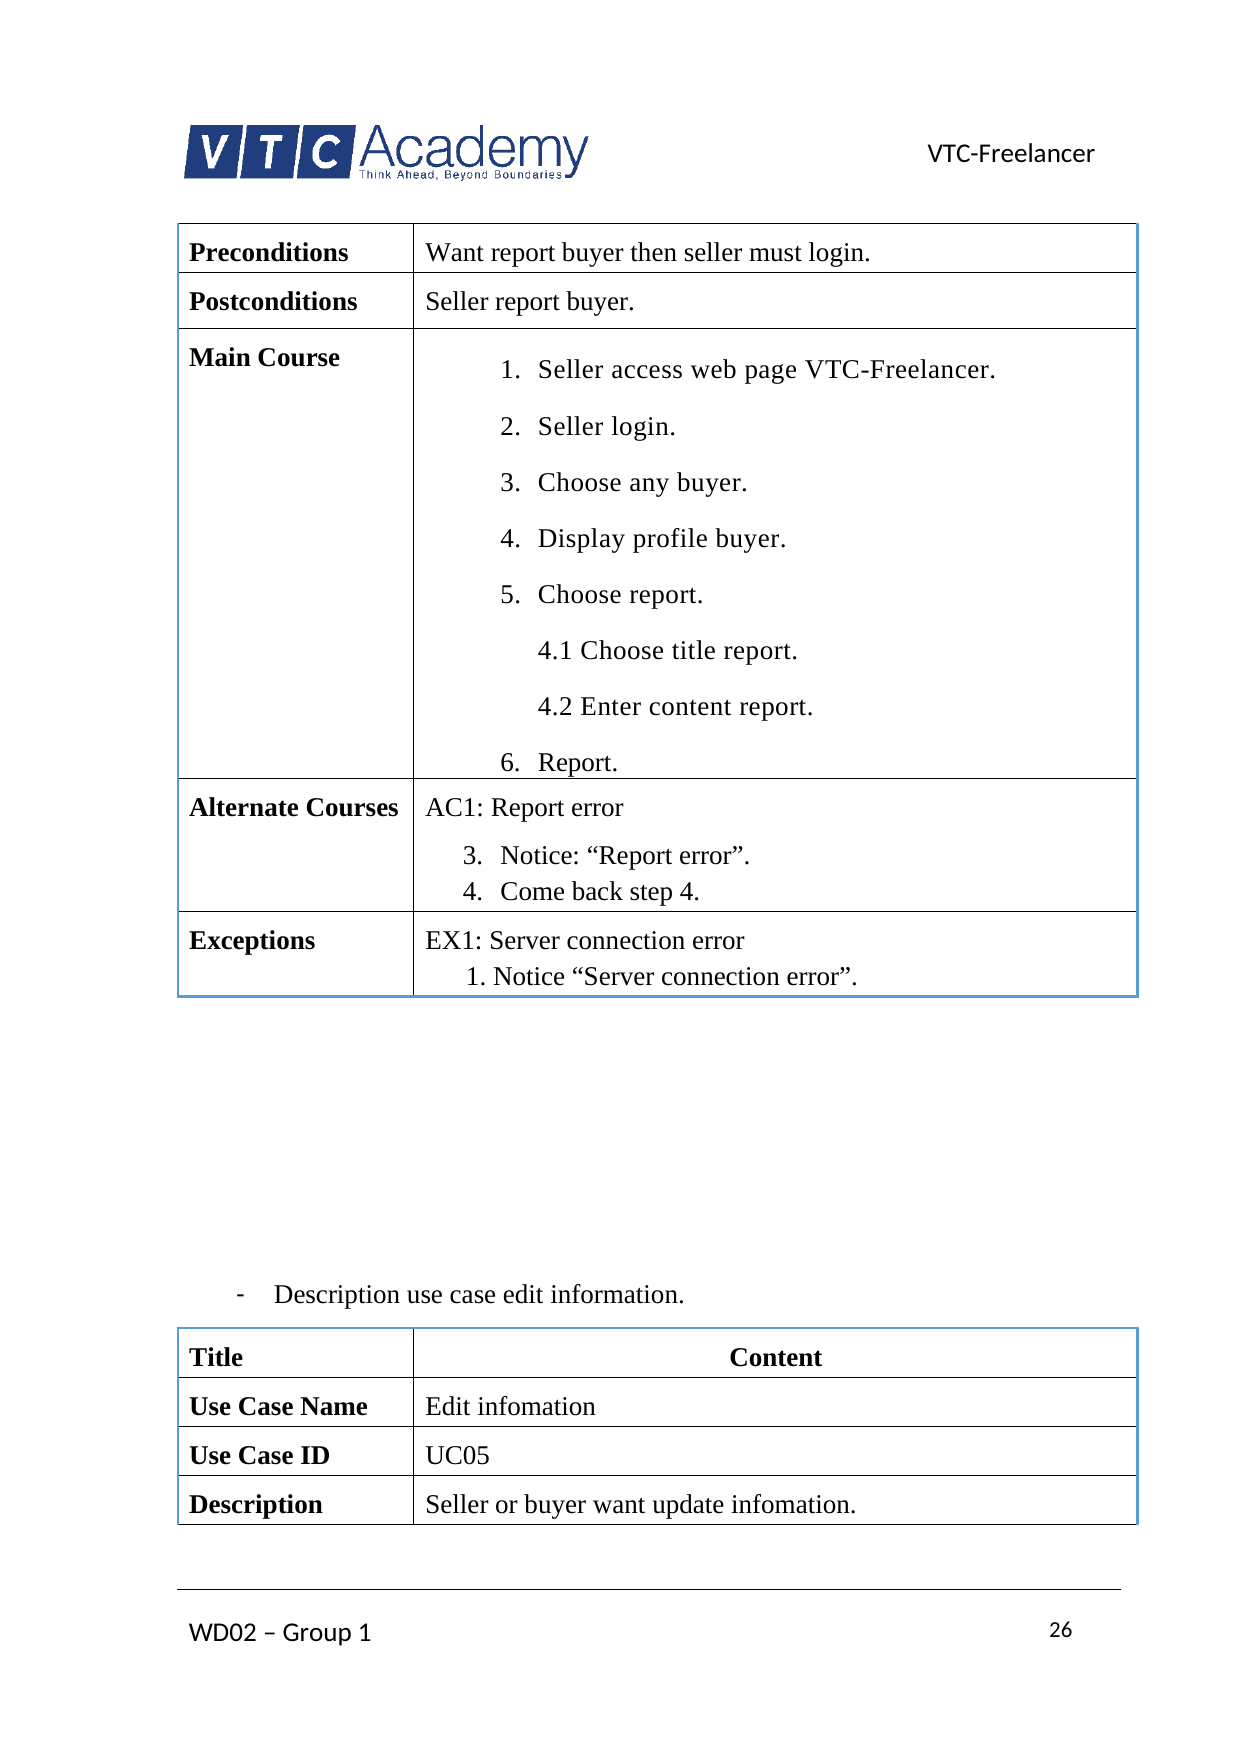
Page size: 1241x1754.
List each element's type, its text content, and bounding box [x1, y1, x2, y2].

table_header Content [414, 1329, 1136, 1377]
table_cell EX1: Server connection error 1. Notice “Server connection error”. [414, 912, 1136, 995]
table_cell Use Case ID [179, 1427, 413, 1475]
table_cell Edit infomation [414, 1378, 1136, 1426]
table_cell Main Course [179, 329, 413, 778]
table_header Title [179, 1329, 413, 1377]
picture [169, 112, 603, 193]
table_cell Want report buyer then seller must login. [414, 224, 1136, 272]
table_cell Seller access web page VTC-Freelancer. Seller login. Choose any buyer. Display profile buyer. Choose report. 4.1 Choose title report. 4.2 Enter content report. Report. [414, 329, 1136, 778]
table_cell Alternate Courses [179, 779, 413, 911]
table_cell Use Case Name [179, 1378, 413, 1426]
table_cell Description [179, 1476, 413, 1524]
list Description use case edit information. [236, 1277, 1122, 1310]
table_cell UC05 [414, 1427, 1136, 1475]
table_cell Seller or buyer want update infomation. [414, 1476, 1136, 1524]
table_cell AC1: Report error Notice: “Report error”. Come back step 4. [414, 779, 1136, 911]
table_cell Exceptions [179, 912, 413, 995]
table_cell Seller report buyer. [414, 273, 1136, 327]
table_cell Preconditions [179, 224, 413, 272]
table_cell Postconditions [179, 273, 413, 327]
